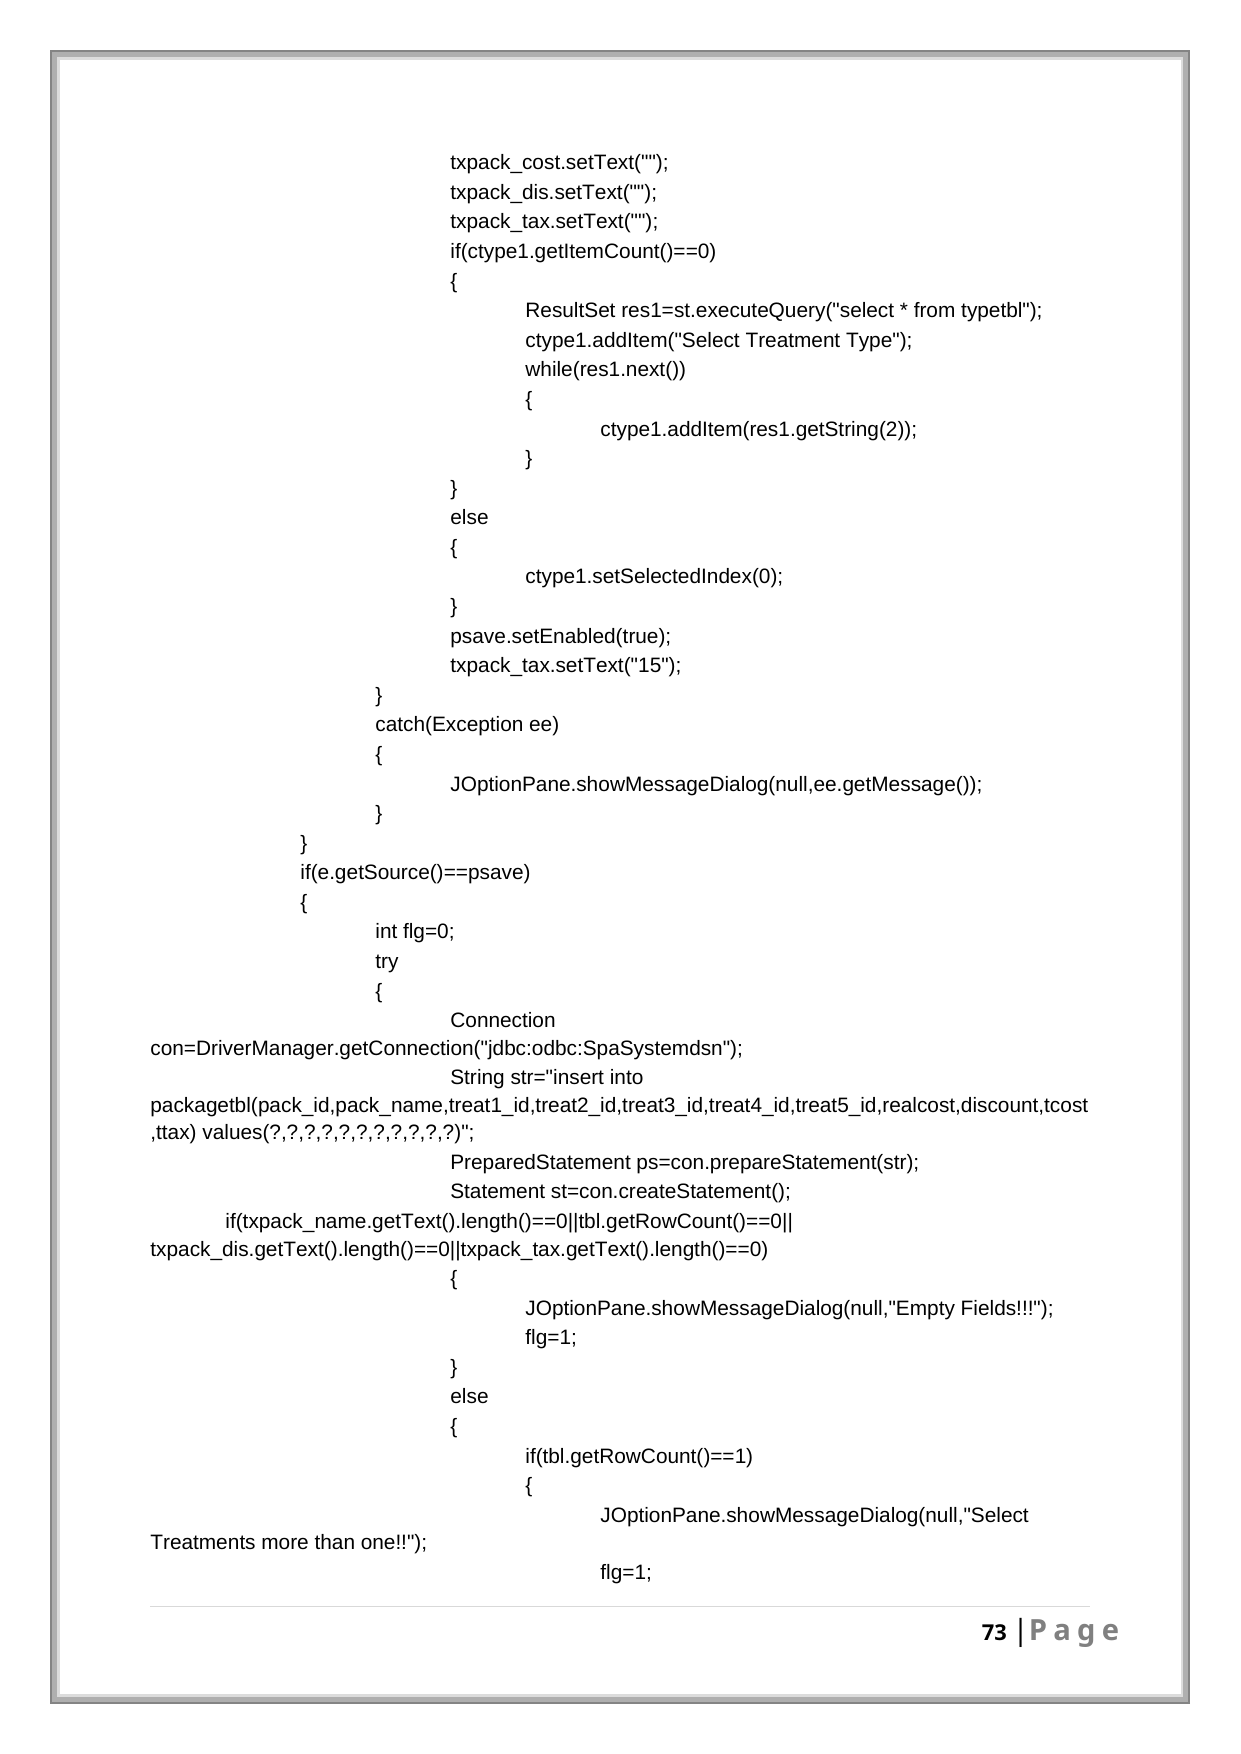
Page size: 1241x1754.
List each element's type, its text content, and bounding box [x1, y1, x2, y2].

text } [150, 831, 1090, 854]
text { [150, 742, 1090, 766]
text if(txpack_name.getText().length()==0||tbl.getRowCount()==0||txpack_dis.getText().length()==0||txpack_tax.getText().length()==0) [150, 1209, 1090, 1260]
text { [150, 268, 1090, 292]
text } [150, 446, 1090, 470]
text psave.setEnabled(true); [150, 623, 1090, 647]
text flg=1; [150, 1325, 1090, 1349]
text JOptionPane.showMessageDialog(null,"Select Treatments more than one!!"); [150, 1503, 1090, 1554]
text Connection con=DriverManager.getConnection("jdbc:odbc:SpaSystemdsn"); [150, 1008, 1090, 1059]
text PreparedStatement ps=con.prepareStatement(str); [150, 1150, 1090, 1174]
text try [150, 949, 1090, 973]
text String str="insert into packagetbl(pack_id,pack_name,treat1_id,treat2_id,treat3_id,treat4_id,treat5_id,realcost,discount,tcost,ttax) values(?,?,?,?,?,?,?,?,?,?,?)"; [150, 1065, 1090, 1144]
text { [150, 890, 1090, 914]
text { [150, 1414, 1090, 1438]
text } [150, 801, 1090, 825]
text if(tbl.getRowCount()==1) [150, 1443, 1090, 1467]
text { [150, 1266, 1090, 1290]
text { [150, 978, 1090, 1002]
text txpack_tax.setText(""); [150, 209, 1090, 233]
text } [150, 476, 1090, 499]
text catch(Exception ee) [150, 712, 1090, 736]
text if(e.getSource()==psave) [150, 860, 1090, 884]
text } [150, 594, 1090, 618]
text { [150, 535, 1090, 559]
text ctype1.setSelectedIndex(0); [150, 564, 1090, 588]
text JOptionPane.showMessageDialog(null,ee.getMessage()); [150, 771, 1090, 795]
text txpack_cost.setText(""); [150, 150, 1090, 174]
text { [150, 1473, 1090, 1497]
text } [150, 683, 1090, 707]
text } [150, 1355, 1090, 1379]
text ctype1.addItem(res1.getString(2)); [150, 416, 1090, 440]
text Statement st=con.createStatement(); [150, 1179, 1090, 1203]
text ResultSet res1=st.executeQuery("select * from typetbl"); [150, 298, 1090, 322]
text if(ctype1.getItemCount()==0) [150, 239, 1090, 263]
text else [150, 505, 1090, 529]
text txpack_tax.setText("15"); [150, 653, 1090, 677]
text ctype1.addItem("Select Treatment Type"); [150, 328, 1090, 352]
text JOptionPane.showMessageDialog(null,"Empty Fields!!!"); [150, 1296, 1090, 1319]
text int flg=0; [150, 919, 1090, 943]
text while(res1.next()) [150, 357, 1090, 381]
text flg=1; [150, 1560, 1090, 1584]
text txpack_dis.setText(""); [150, 180, 1090, 204]
text else [150, 1384, 1090, 1408]
text { [150, 387, 1090, 411]
